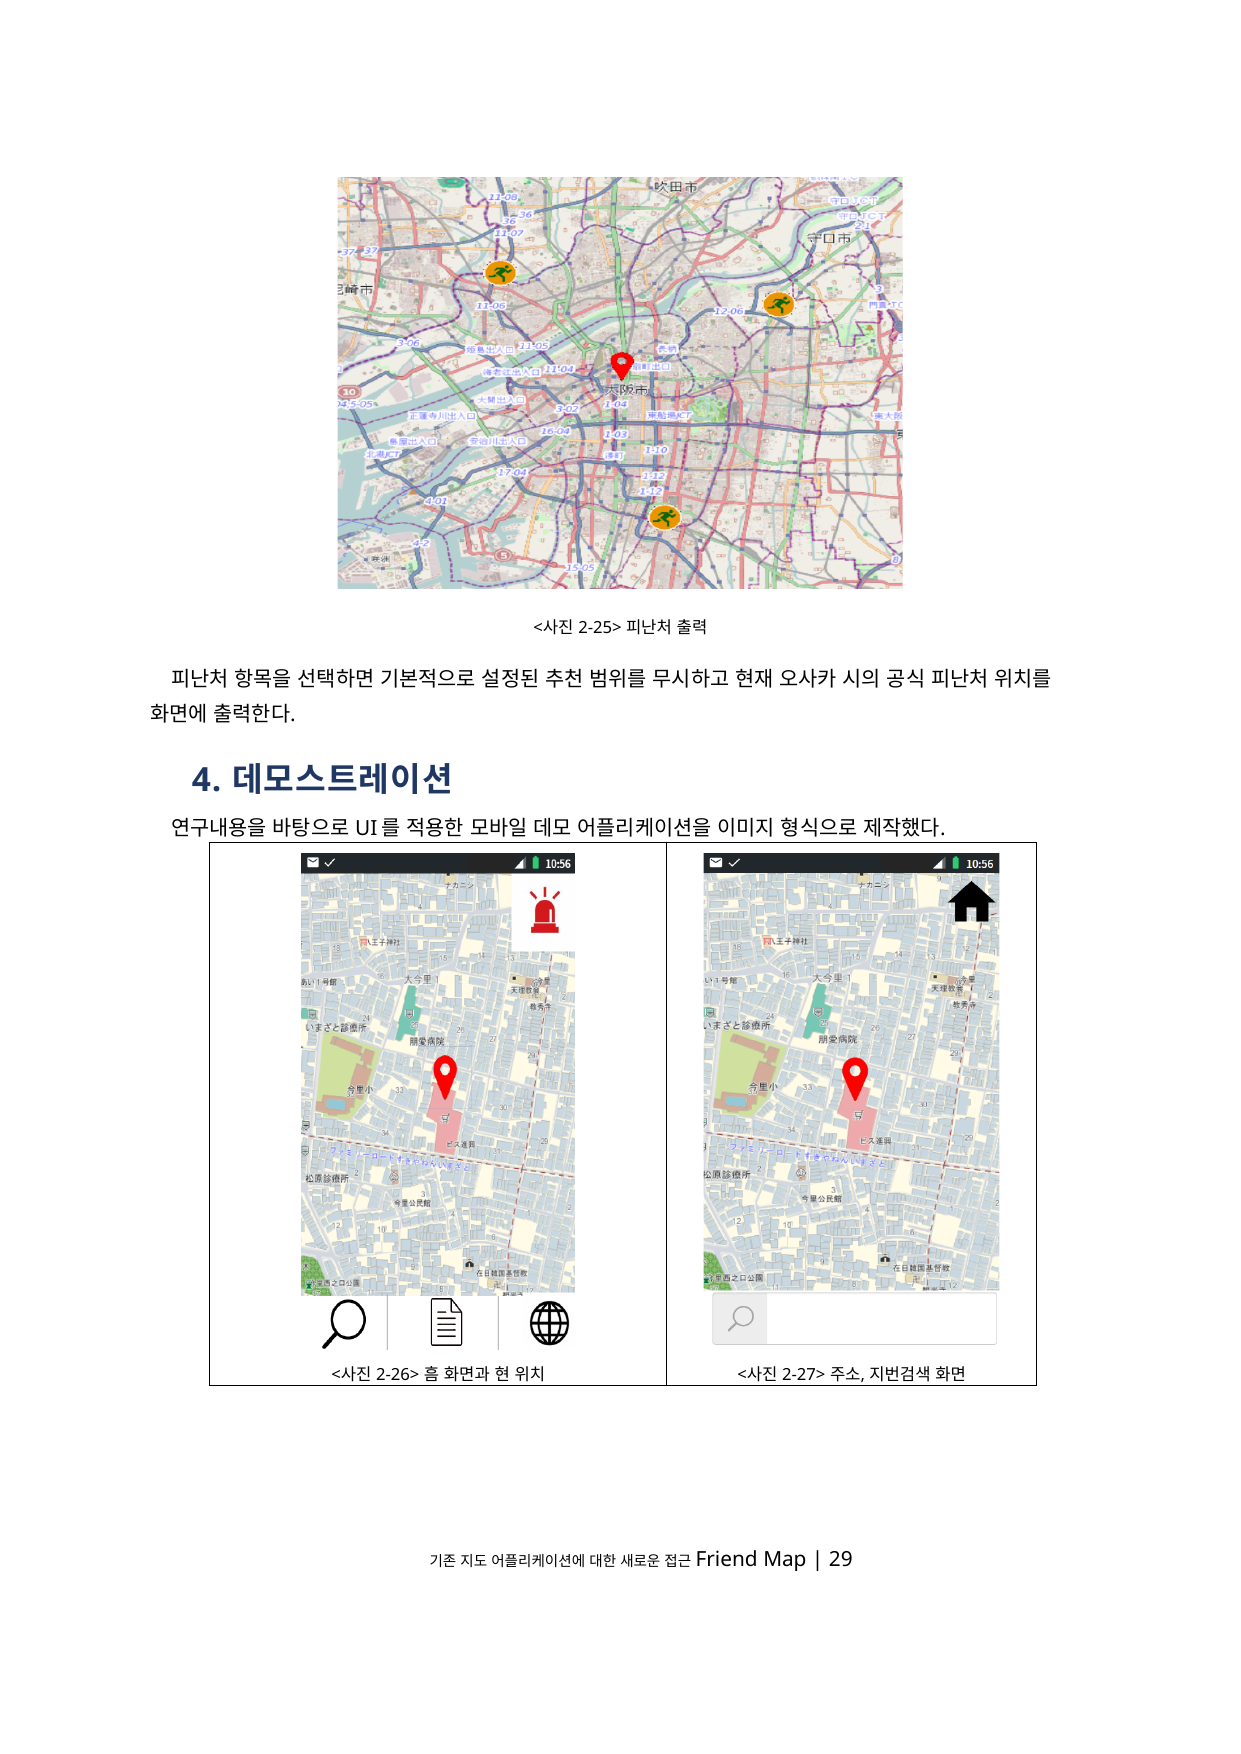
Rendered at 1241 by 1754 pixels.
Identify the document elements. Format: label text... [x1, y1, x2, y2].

table_header <사진 2-26> 흠 화면과 현 위치 [210, 843, 666, 1385]
picture [301, 853, 575, 1351]
table_header <사진 2-27> 주소, 지번검색 화면 [667, 843, 1036, 1385]
picture [703, 853, 1000, 1351]
picture [337, 177, 903, 589]
text 피난처 항목을 선택하면 기본적으로 설정된 추천 범위를 무시하고 현재 오사카 시의 공식 피난처 위치를 화면에 출력한다. [150, 662, 1090, 727]
text 4. 데모스트레이션 [192, 753, 1090, 801]
text 연구내용을 바탕으로 UI를 적용한 모바일 데모 어플리케이션을 이미지 형식으로 제작했다. [150, 812, 1090, 842]
text <사진 2-25> 피난처 출력 [150, 614, 1090, 638]
